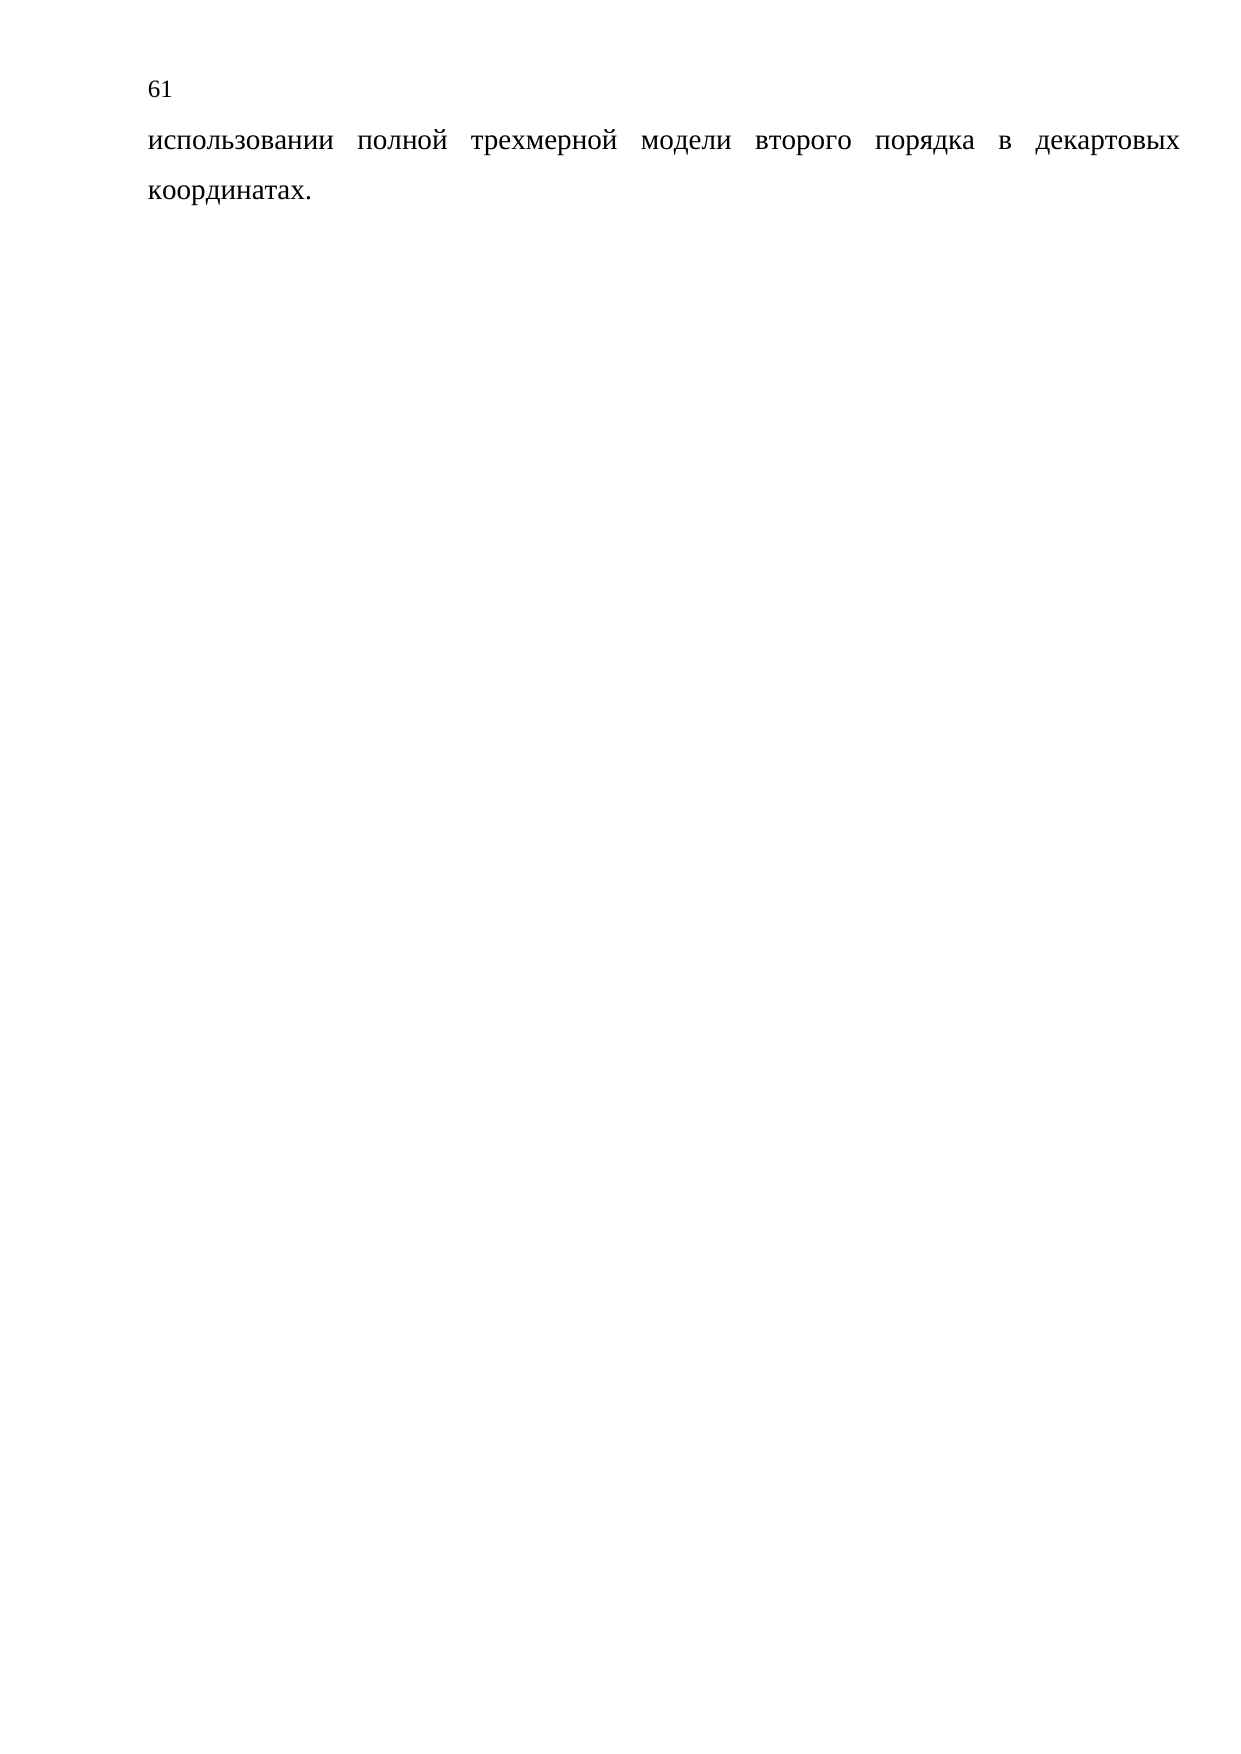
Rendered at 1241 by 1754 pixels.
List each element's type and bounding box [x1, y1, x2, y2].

text [148, 122, 1181, 206]
